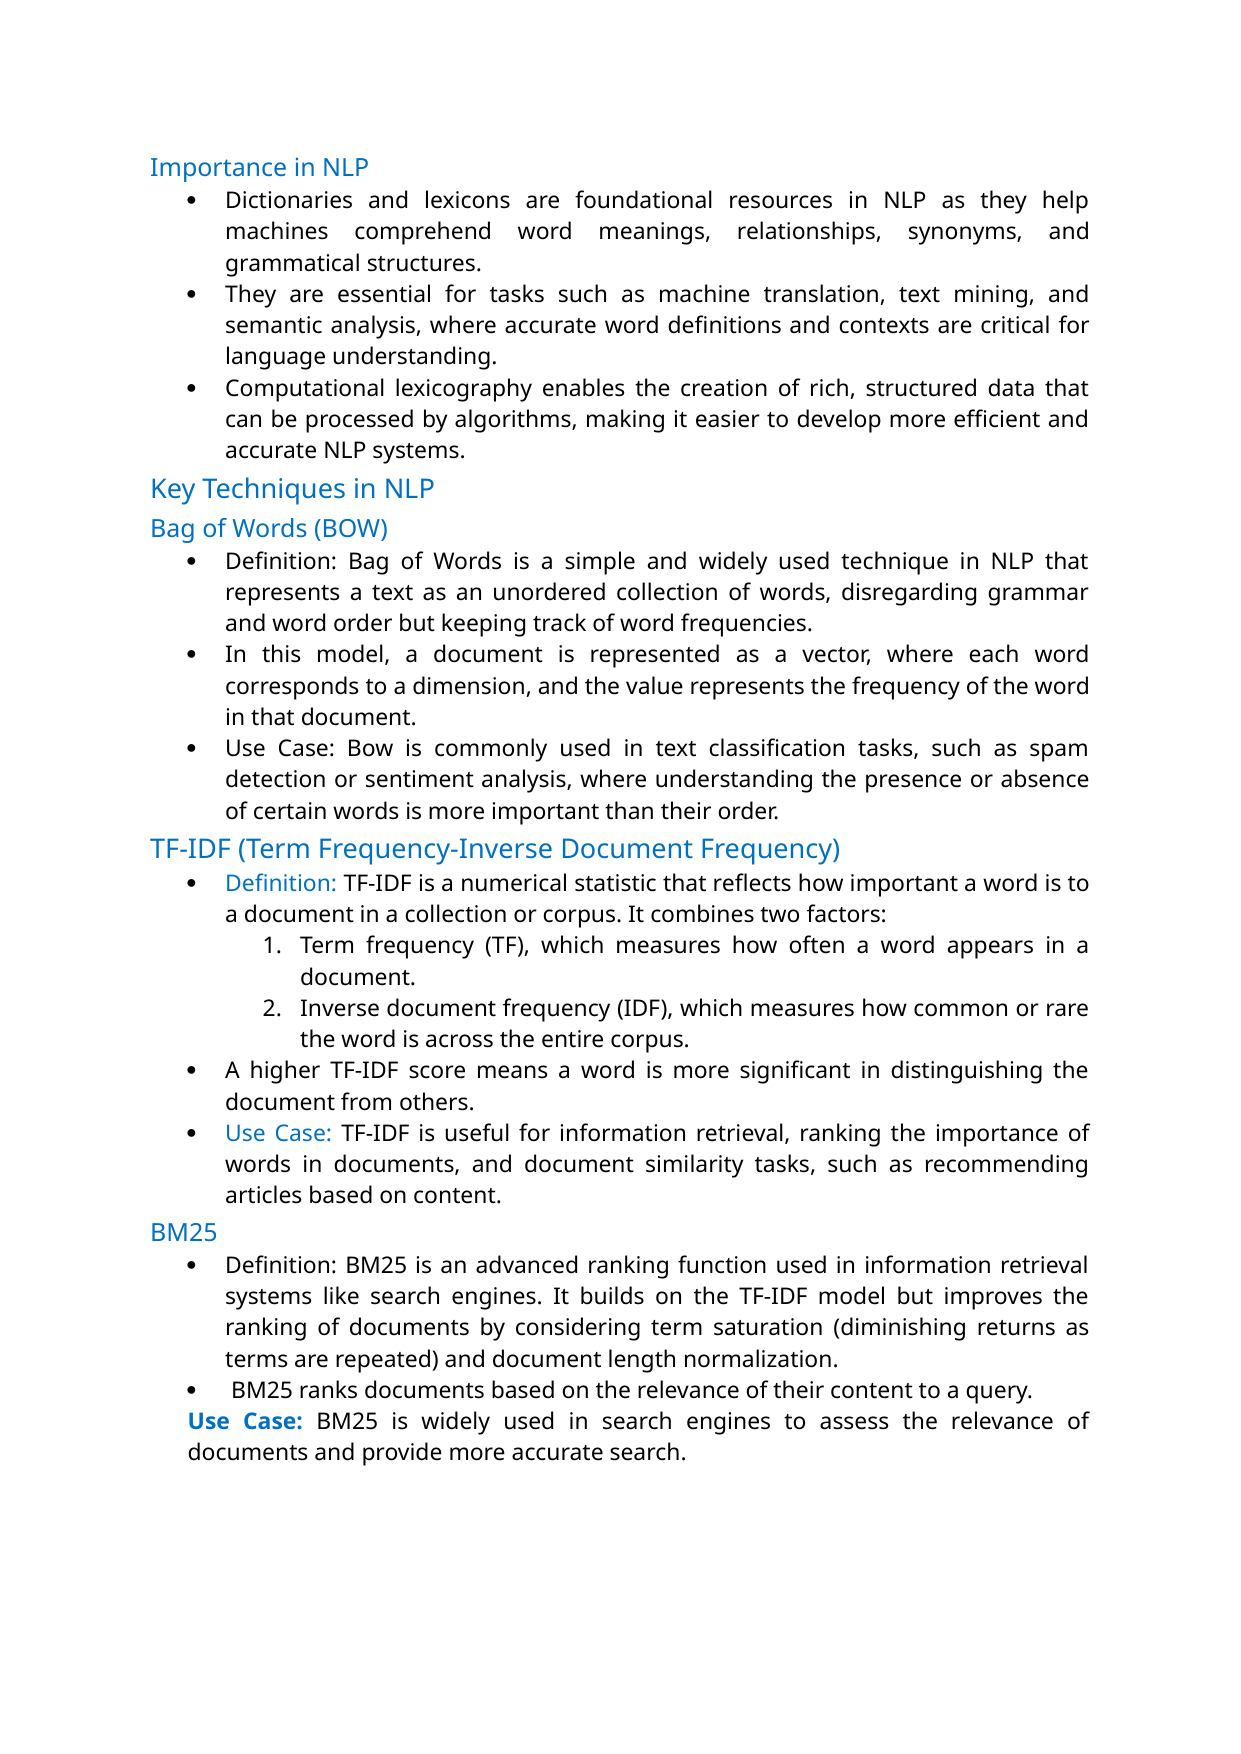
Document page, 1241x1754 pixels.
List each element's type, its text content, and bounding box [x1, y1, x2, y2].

list Term frequency (TF), which measures how often a word appears in a document. [262, 929, 1090, 992]
list Inverse document frequency (IDF), which measures how common or rare the word is across the entire corpus. [262, 992, 1090, 1054]
list They are essential for tasks such as machine translation, text mining, and semantic analysis, where accurate word definitions and contexts are critical for language understanding. [187, 278, 1090, 372]
list Dictionaries and lexicons are foundational resources in NLP as they help machines comprehend word meanings, relationships, synonyms, and grammatical structures. [187, 184, 1090, 278]
list Computational lexicography enables the creation of rich, structured data that can be processed by algorithms, making it easier to develop more efficient and accurate NLP systems. [187, 372, 1090, 465]
subtitle Bag of Words (BOW) [150, 511, 1090, 544]
list Definition: BM25 is an advanced ranking function used in information retrieval systems like search engines. It builds on the TF-IDF model but improves the ranking of documents by considering term saturation (diminishing returns as terms are repeated) and document length normalization. [187, 1249, 1090, 1374]
list BM25 ranks documents based on the relevance of their content to a query. [187, 1374, 1090, 1405]
list A higher TF-IDF score means a word is more significant in distinguishing the document from others. [187, 1054, 1090, 1117]
subtitle Importance in NLP [150, 150, 1090, 184]
subtitle Key Techniques in NLP [150, 469, 1090, 506]
subtitle TF-IDF (Term Frequency-Inverse Document Frequency) [150, 830, 1090, 867]
subtitle BM25 [150, 1215, 1090, 1249]
text Use Case: BM25 is widely used in search engines to assess the relevance of documents and provide more accurate search. [187, 1405, 1090, 1468]
list Definition: Bag of Words is a simple and widely used technique in NLP that represents a text as an unordered collection of words, disregarding grammar and word order but keeping track of word frequencies. [187, 544, 1090, 638]
list In this model, a document is represented as a vector, where each word corresponds to a dimension, and the value represents the frequency of the word in that document. [187, 638, 1090, 732]
list Definition: TF-IDF is a numerical statistic that reflects how important a word is to a document in a collection or corpus. It combines two factors: [187, 867, 1090, 929]
list Use Case: TF-IDF is useful for information retrieval, ranking the importance of words in documents, and document similarity tasks, such as recommending articles based on content. [187, 1117, 1090, 1211]
list Use Case: Bow is commonly used in text classification tasks, such as spam detection or sentiment analysis, where understanding the presence or absence of certain words is more important than their order. [187, 732, 1090, 826]
